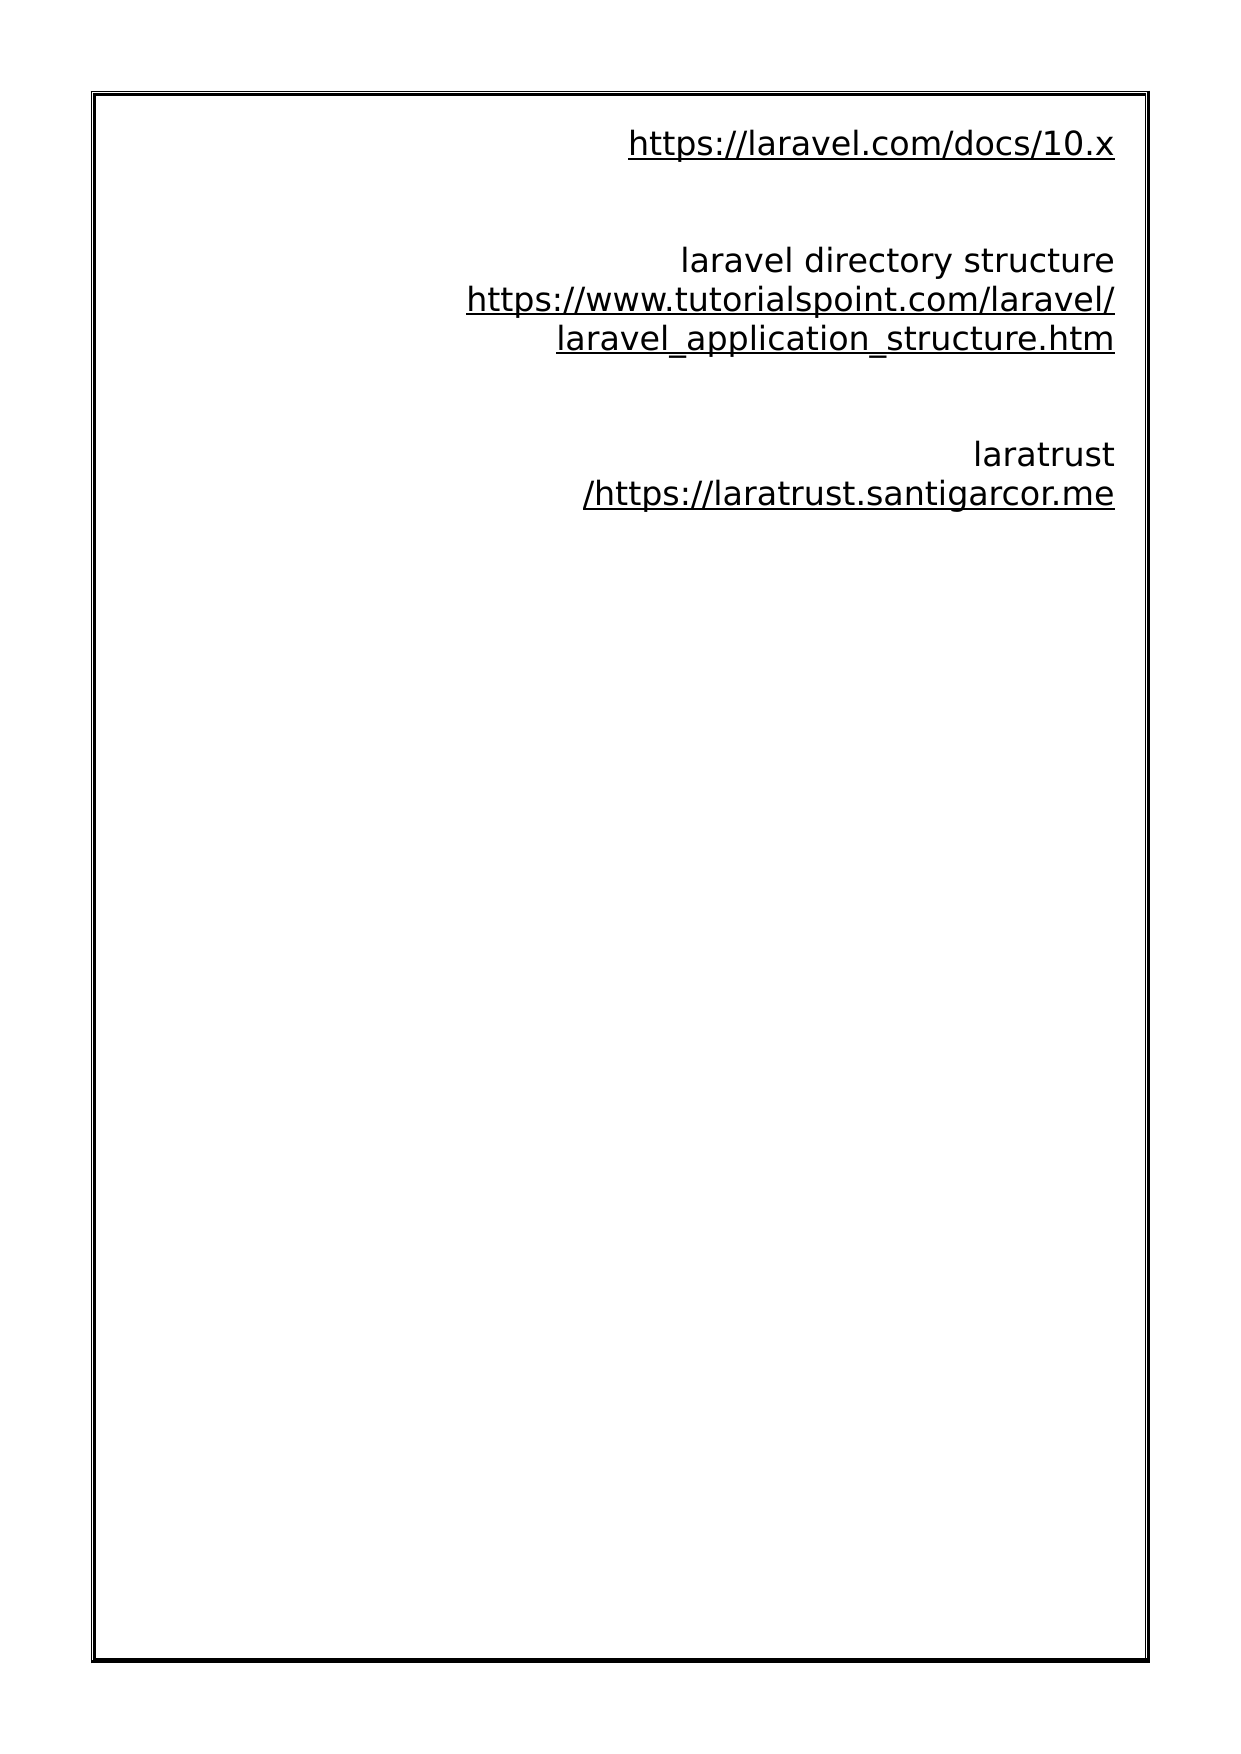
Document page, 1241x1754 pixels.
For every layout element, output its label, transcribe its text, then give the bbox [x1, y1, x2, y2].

text https://laratrust.santigarcor.me/ [125, 474, 1115, 513]
text laratrust [125, 436, 1115, 474]
text https://laravel.com/docs/10.x [125, 125, 1115, 164]
text laravel directory structure [125, 241, 1115, 280]
text https://www.tutorialspoint.com/laravel/laravel_application_structure.htm [125, 280, 1115, 358]
